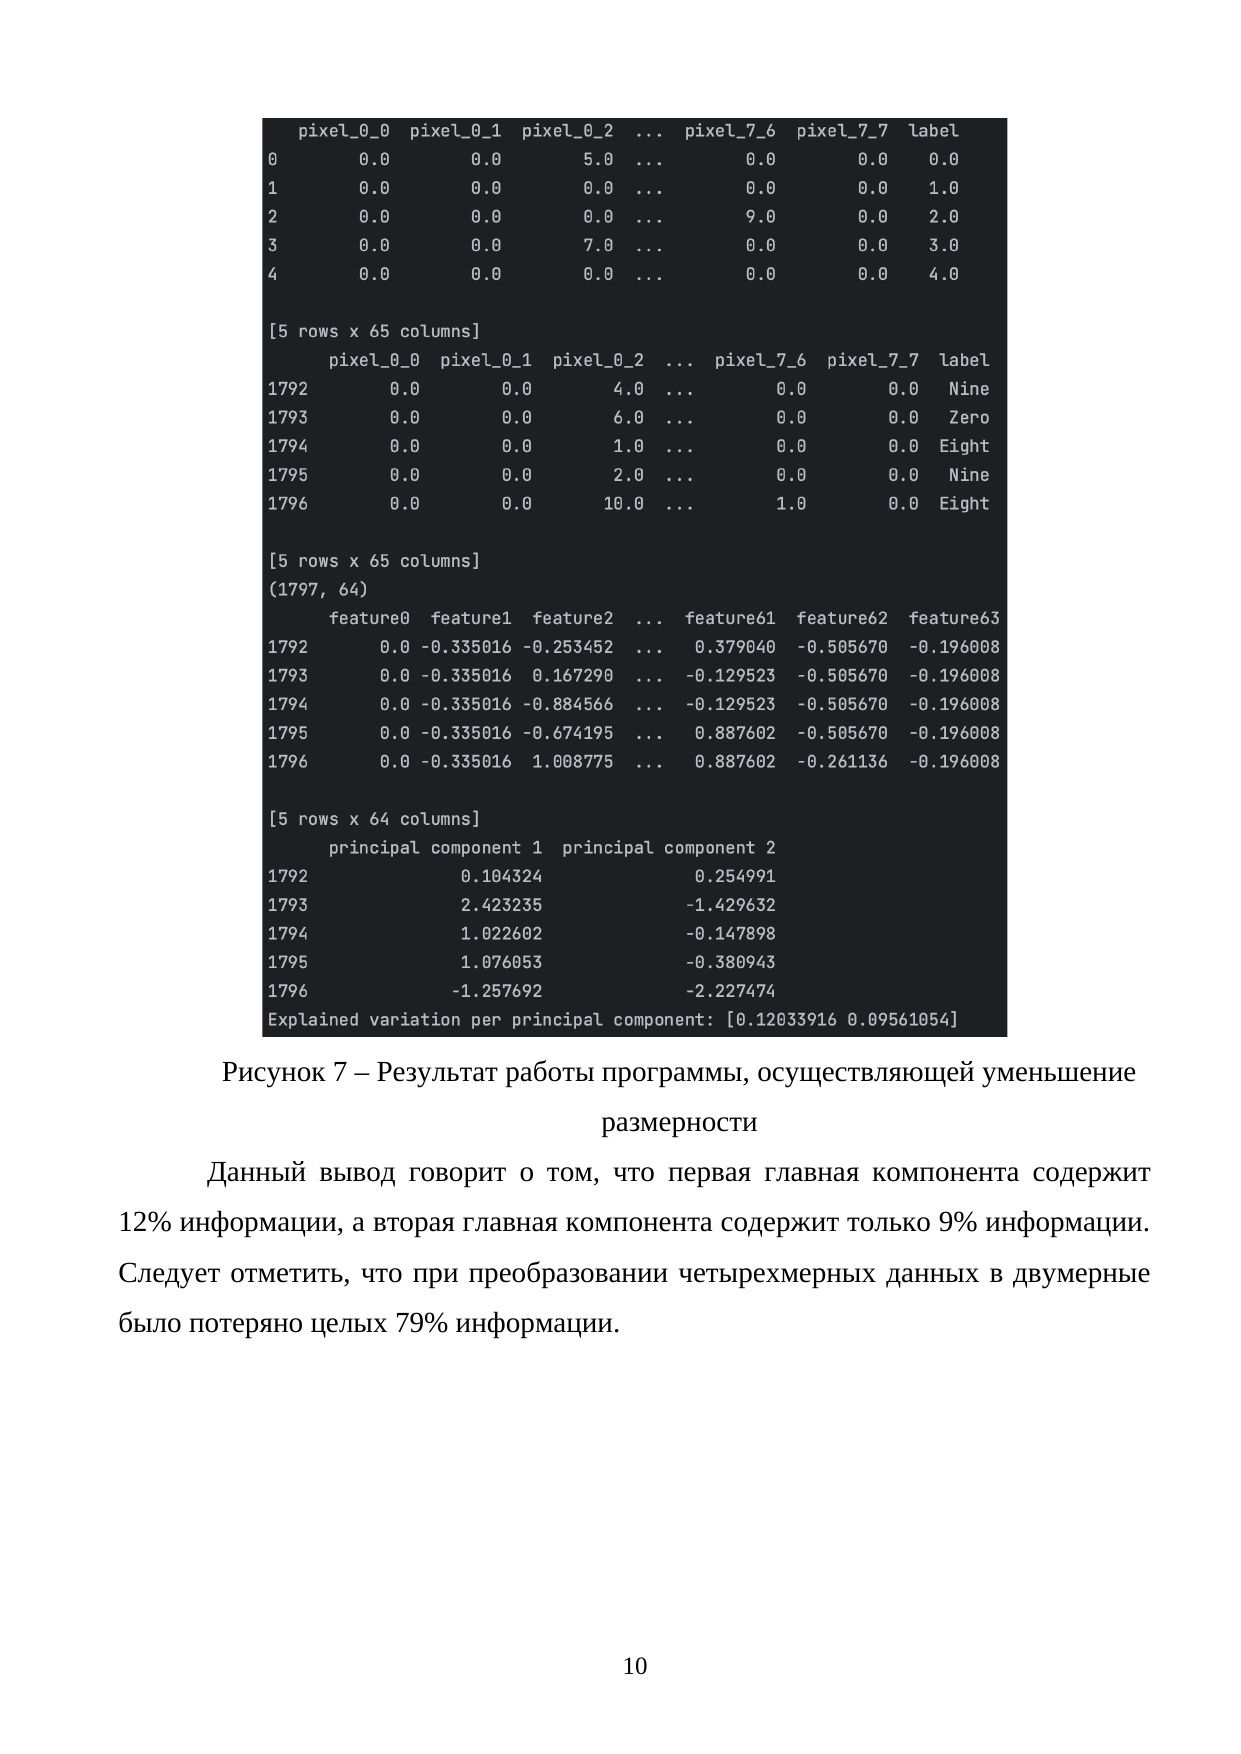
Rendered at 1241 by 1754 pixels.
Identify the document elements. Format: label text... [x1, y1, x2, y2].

picture [262, 118, 1008, 1037]
text Данный вывод говорит о том, что первая главная компонента содержит 12% информации, а вторая главная компонента содержит только 9% информации. Следует отметить, что при преобразовании четырехмерных данных в двумерные было потеряно целых 79% информации. [118, 1154, 1152, 1339]
text Рисунок 7 – Результат работы программы, осуществляющей уменьшение размерности [207, 1054, 1152, 1137]
